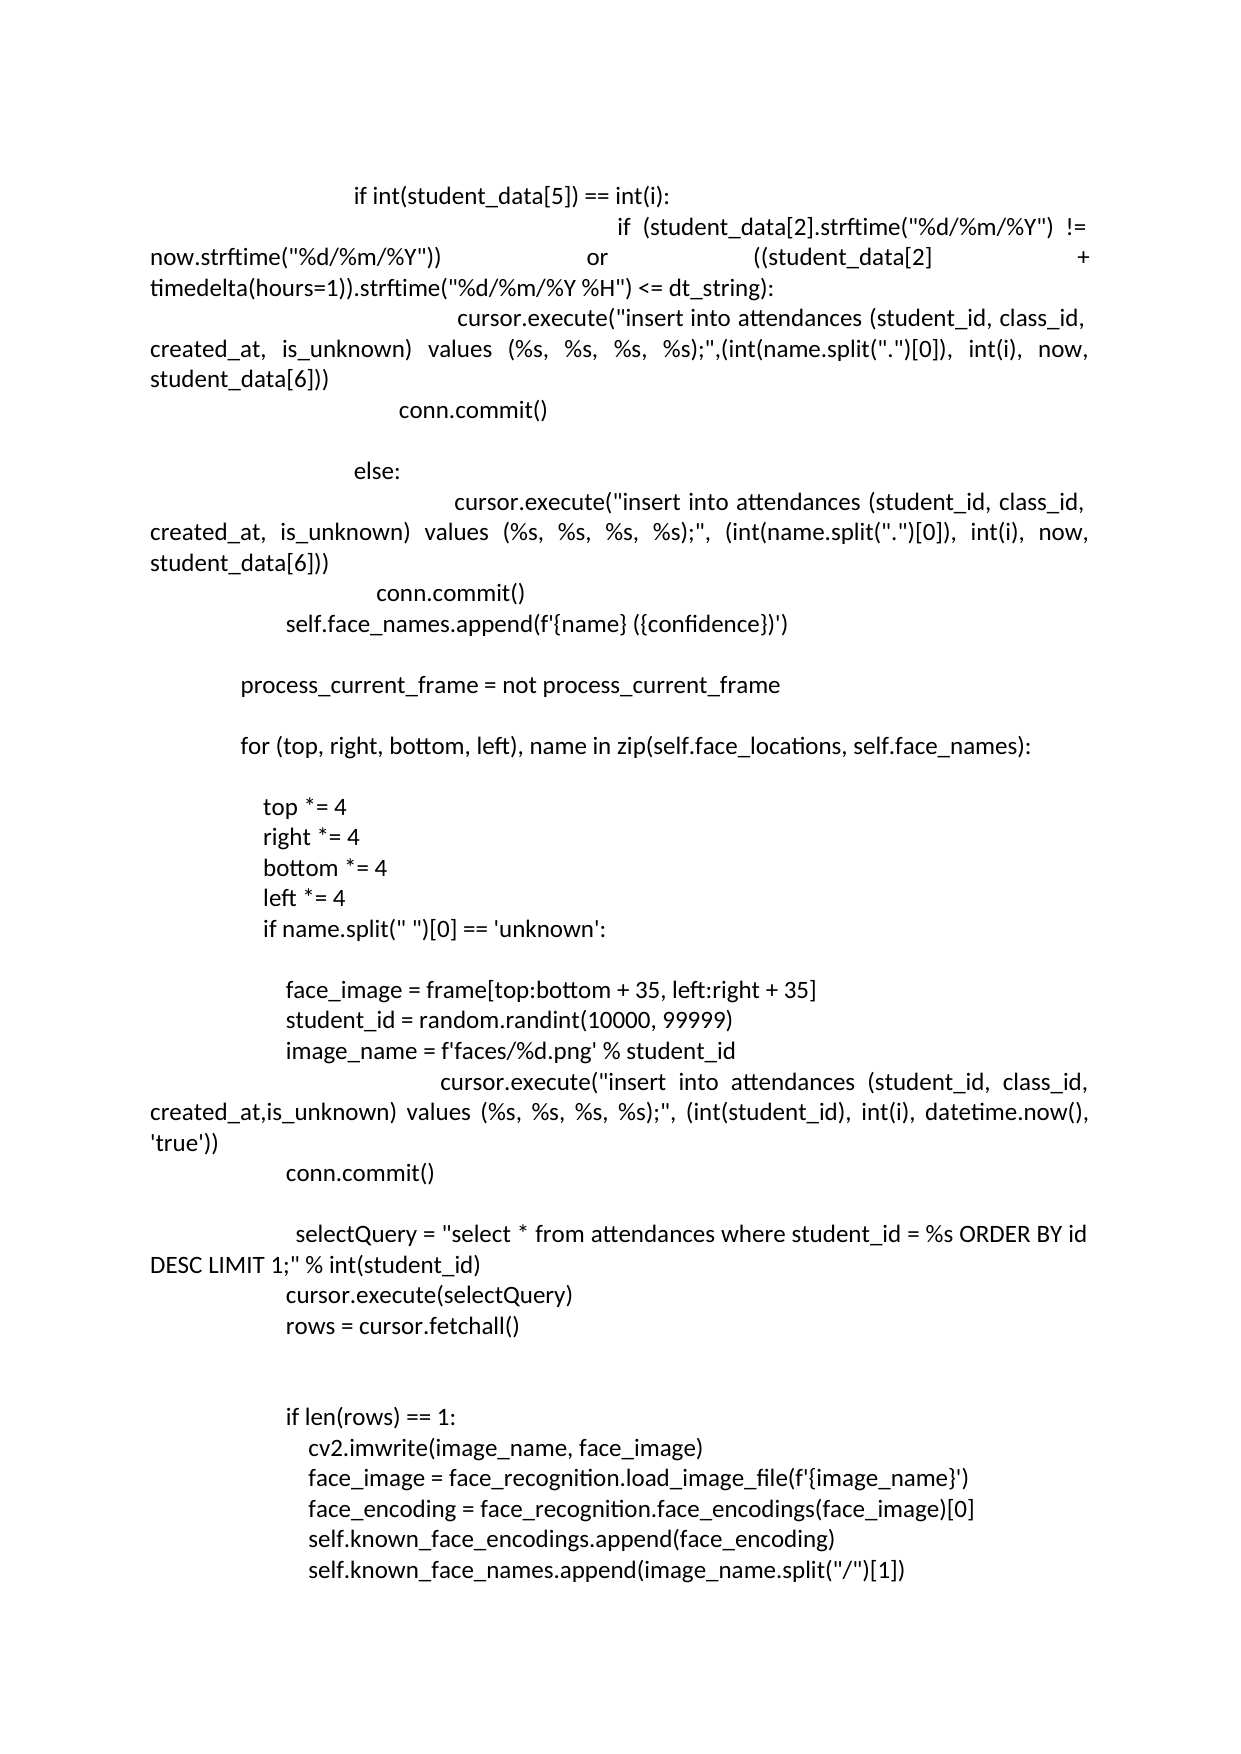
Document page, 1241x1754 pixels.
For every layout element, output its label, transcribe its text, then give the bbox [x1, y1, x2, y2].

text self.known_face_names.append(image_name.split("/")[1]) [150, 1554, 1090, 1584]
text cursor.execute(selectQuery) [150, 1279, 1090, 1310]
text face_image = face_recognition.load_image_file(f'{image_name}') [150, 1462, 1090, 1493]
text if (student_data[2].strftime("%d/%m/%Y") != now.strftime("%d/%m/%Y")) or ((student_data[2] + timedelta(hours=1)).strftime("%d/%m/%Y %H") <= dt_string): [150, 211, 1090, 303]
text cursor.execute("insert into attendances (student_id, class_id, created_at, is_unknown) values (%s, %s, %s, %s);", (int(name.split(".")[0]), int(i), now, student_data[6])) [150, 486, 1090, 577]
text if name.split(" ")[0] == 'unknown': [150, 913, 1090, 943]
text right *= 4 [150, 821, 1090, 852]
text conn.commit() [150, 1157, 1090, 1188]
text left *= 4 [150, 882, 1090, 913]
text cursor.execute("insert into attendances (student_id, class_id, created_at, is_unknown) values (%s, %s, %s, %s);",(int(name.split(".")[0]), int(i), now, student_data[6])) [150, 303, 1090, 394]
text face_encoding = face_recognition.face_encodings(face_image)[0] [150, 1493, 1090, 1523]
text cursor.execute("insert into attendances (student_id, class_id, created_at,is_unknown) values (%s, %s, %s, %s);", (int(student_id), int(i), datetime.now(), 'true')) [150, 1066, 1090, 1157]
text image_name = f'faces/%d.png' % student_id [150, 1035, 1090, 1066]
text if len(rows) == 1: [150, 1401, 1090, 1432]
text student_id = random.randint(10000, 99999) [150, 1004, 1090, 1035]
text conn.commit() [150, 394, 1090, 425]
text if int(student_data[5]) == int(i): [150, 181, 1090, 211]
text top *= 4 [150, 791, 1090, 821]
text process_current_frame = not process_current_frame [150, 669, 1090, 699]
text self.known_face_encodings.append(face_encoding) [150, 1523, 1090, 1554]
text bottom *= 4 [150, 852, 1090, 882]
text rows = cursor.fetchall() [150, 1310, 1090, 1340]
text for (top, right, bottom, left), name in zip(self.face_locations, self.face_names): [150, 730, 1090, 760]
text conn.commit() [150, 577, 1090, 608]
text selectQuery = "select * from attendances where student_id = %s ORDER BY id DESC LIMIT 1;" % int(student_id) [150, 1218, 1090, 1279]
text self.face_names.append(f'{name} ({confidence})') [150, 608, 1090, 638]
text cv2.imwrite(image_name, face_image) [150, 1432, 1090, 1462]
text face_image = frame[top:bottom + 35, left:right + 35] [150, 974, 1090, 1004]
text else: [150, 455, 1090, 486]
